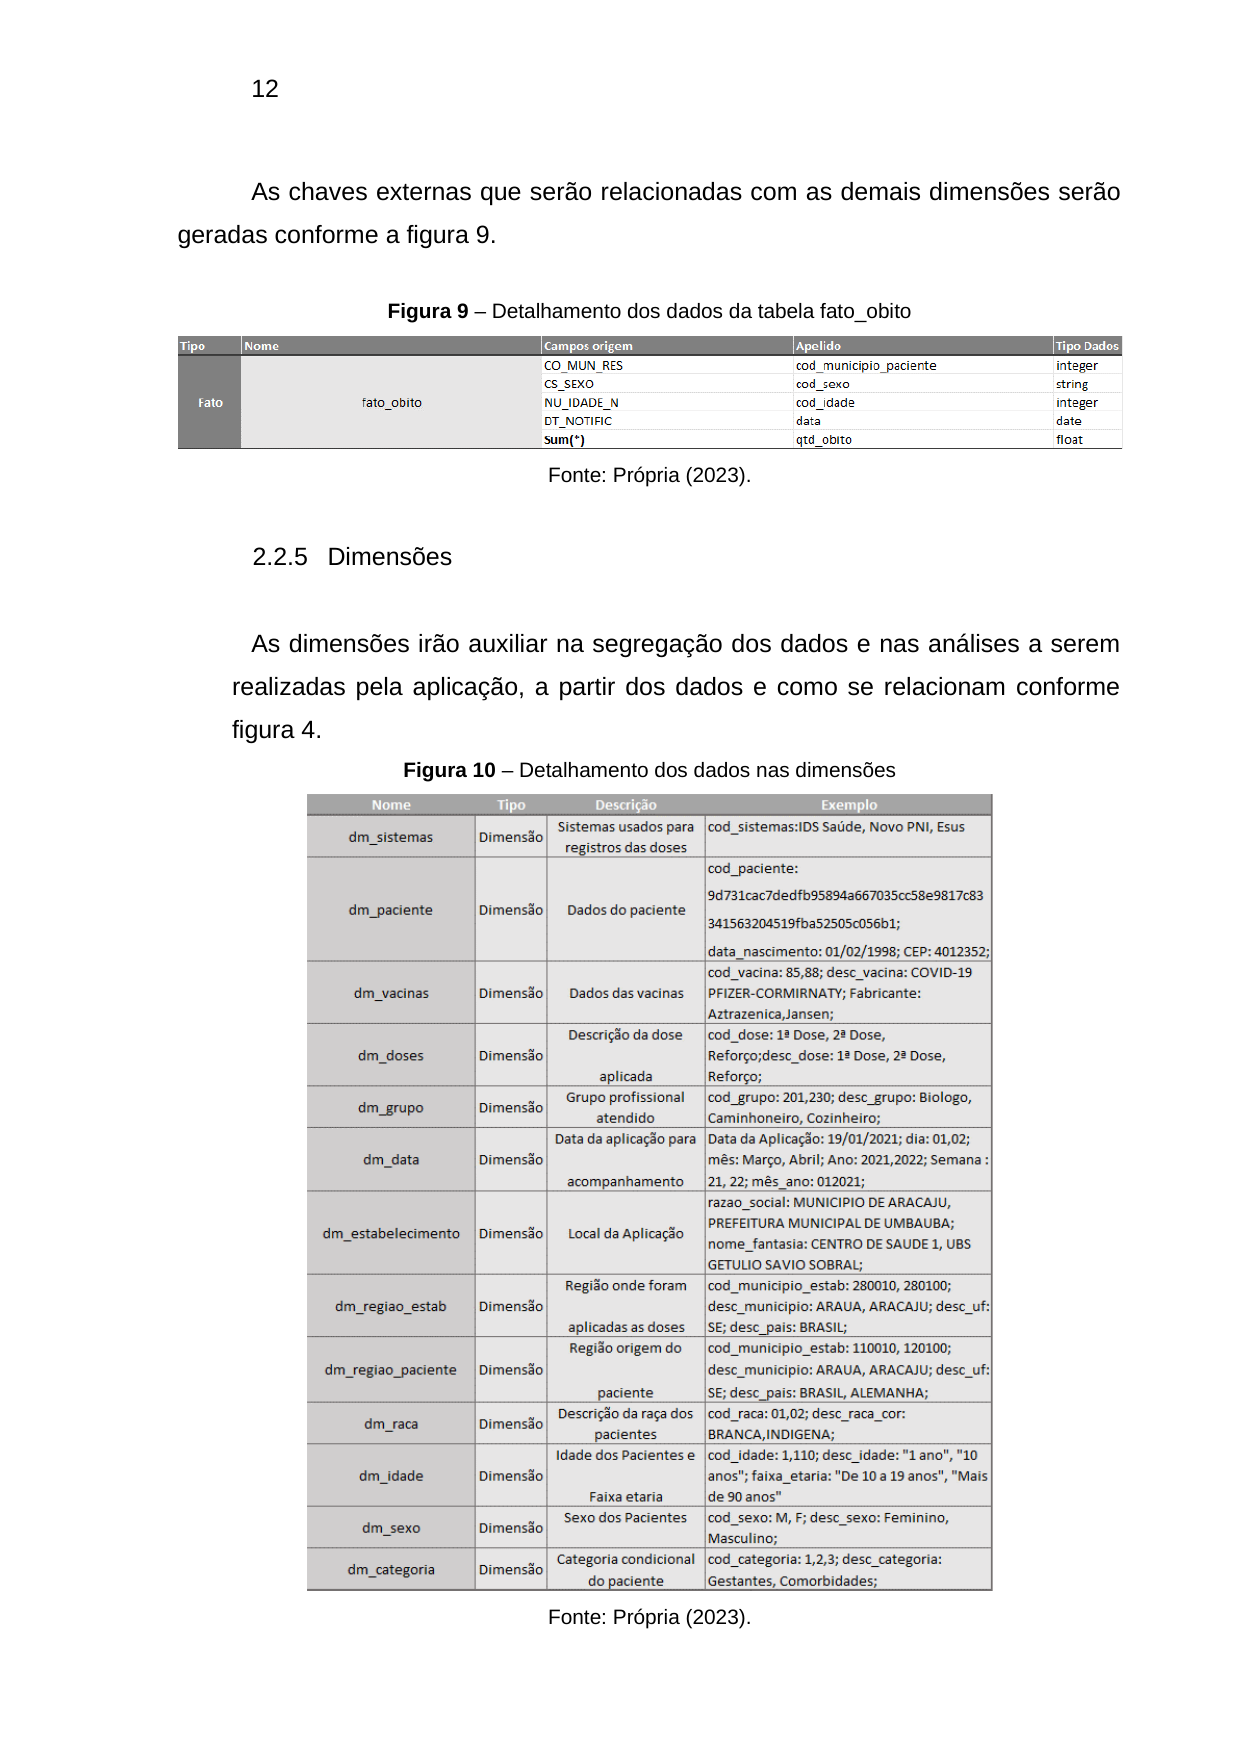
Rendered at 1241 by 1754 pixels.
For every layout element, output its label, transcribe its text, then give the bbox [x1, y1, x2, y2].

text Fonte: Própria (2023). [177, 463, 1122, 487]
text Figura 9 – Detalhamento dos dados da tabela fato_obito [177, 299, 1122, 323]
subtitle Dimensões [252, 542, 1122, 571]
picture [177, 335, 1123, 449]
text As chaves externas que serão relacionadas com as demais dimensões serão geradas conforme a figura 9. [177, 177, 1122, 249]
list As dimensões irão auxiliar na segregação dos dados e nas análises a serem realizadas pela aplicação, a partir dos dados e como se relacionam conforme figura 4. [232, 629, 1122, 744]
text Figura 10 – Detalhamento dos dados nas dimensões [177, 758, 1122, 782]
text Fonte: Própria (2023). [177, 1605, 1122, 1629]
picture [306, 793, 993, 1591]
